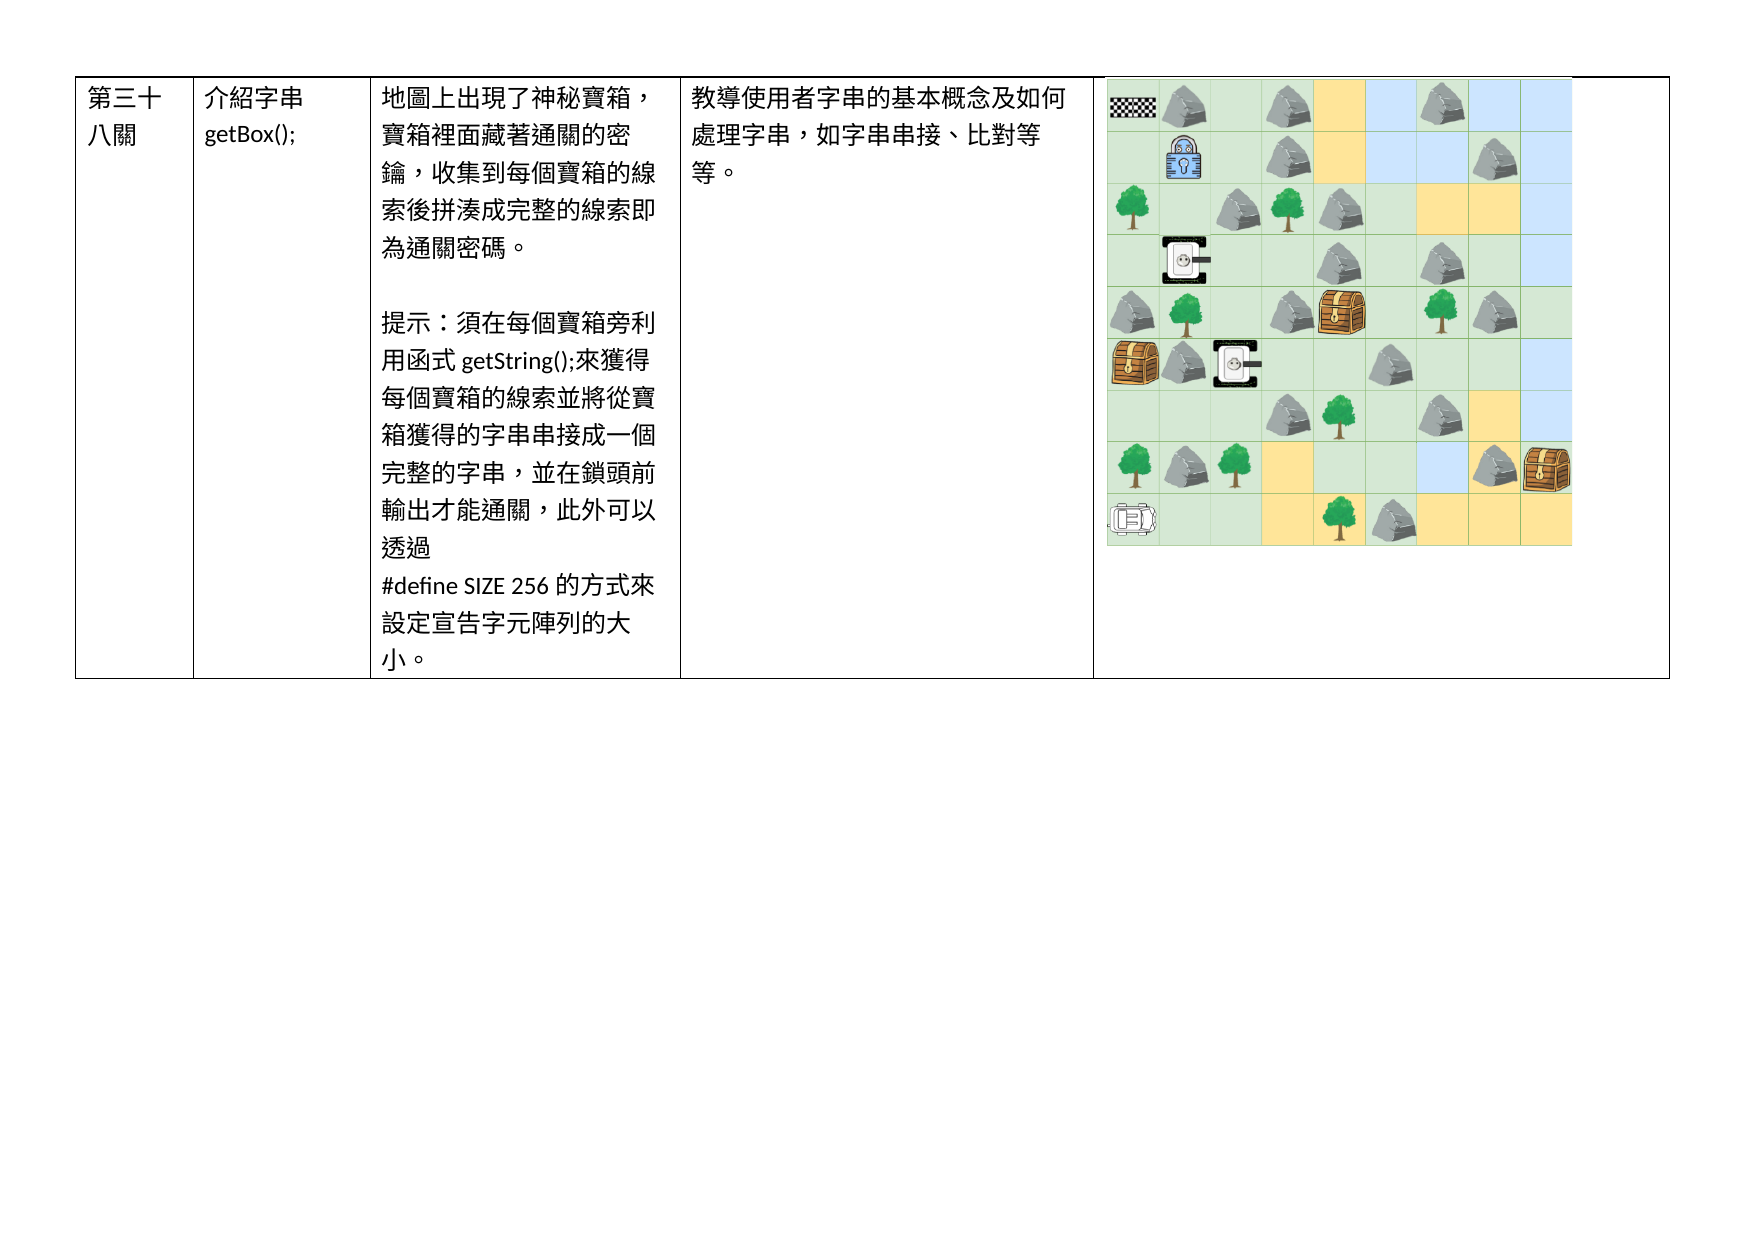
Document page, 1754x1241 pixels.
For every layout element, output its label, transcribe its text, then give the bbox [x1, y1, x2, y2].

table_cell 地圖上出現了神秘寶箱，寶箱裡面藏著通關的密鑰，收集到每個寶箱的線索後拼湊成完整的線索即為通關密碼。 提示：須在每個寶箱旁利用函式getString();來獲得每個寶箱的線索並將從寶箱獲得的字串串接成一個完整的字串，並在鎖頭前輸出才能通關，此外可以透過 #define SIZE 256 的方式來設定宣告字元陣列的大小。 [371, 78, 680, 677]
table_cell 第三十八關 [76, 78, 193, 677]
table_cell 介紹字串 getBox(); [194, 78, 370, 677]
table_cell 教導使用者字串的基本概念及如何處理字串，如字串串接、比對等等。 [681, 78, 1093, 677]
picture [1105, 77, 1573, 547]
table_cell [1094, 78, 1669, 677]
